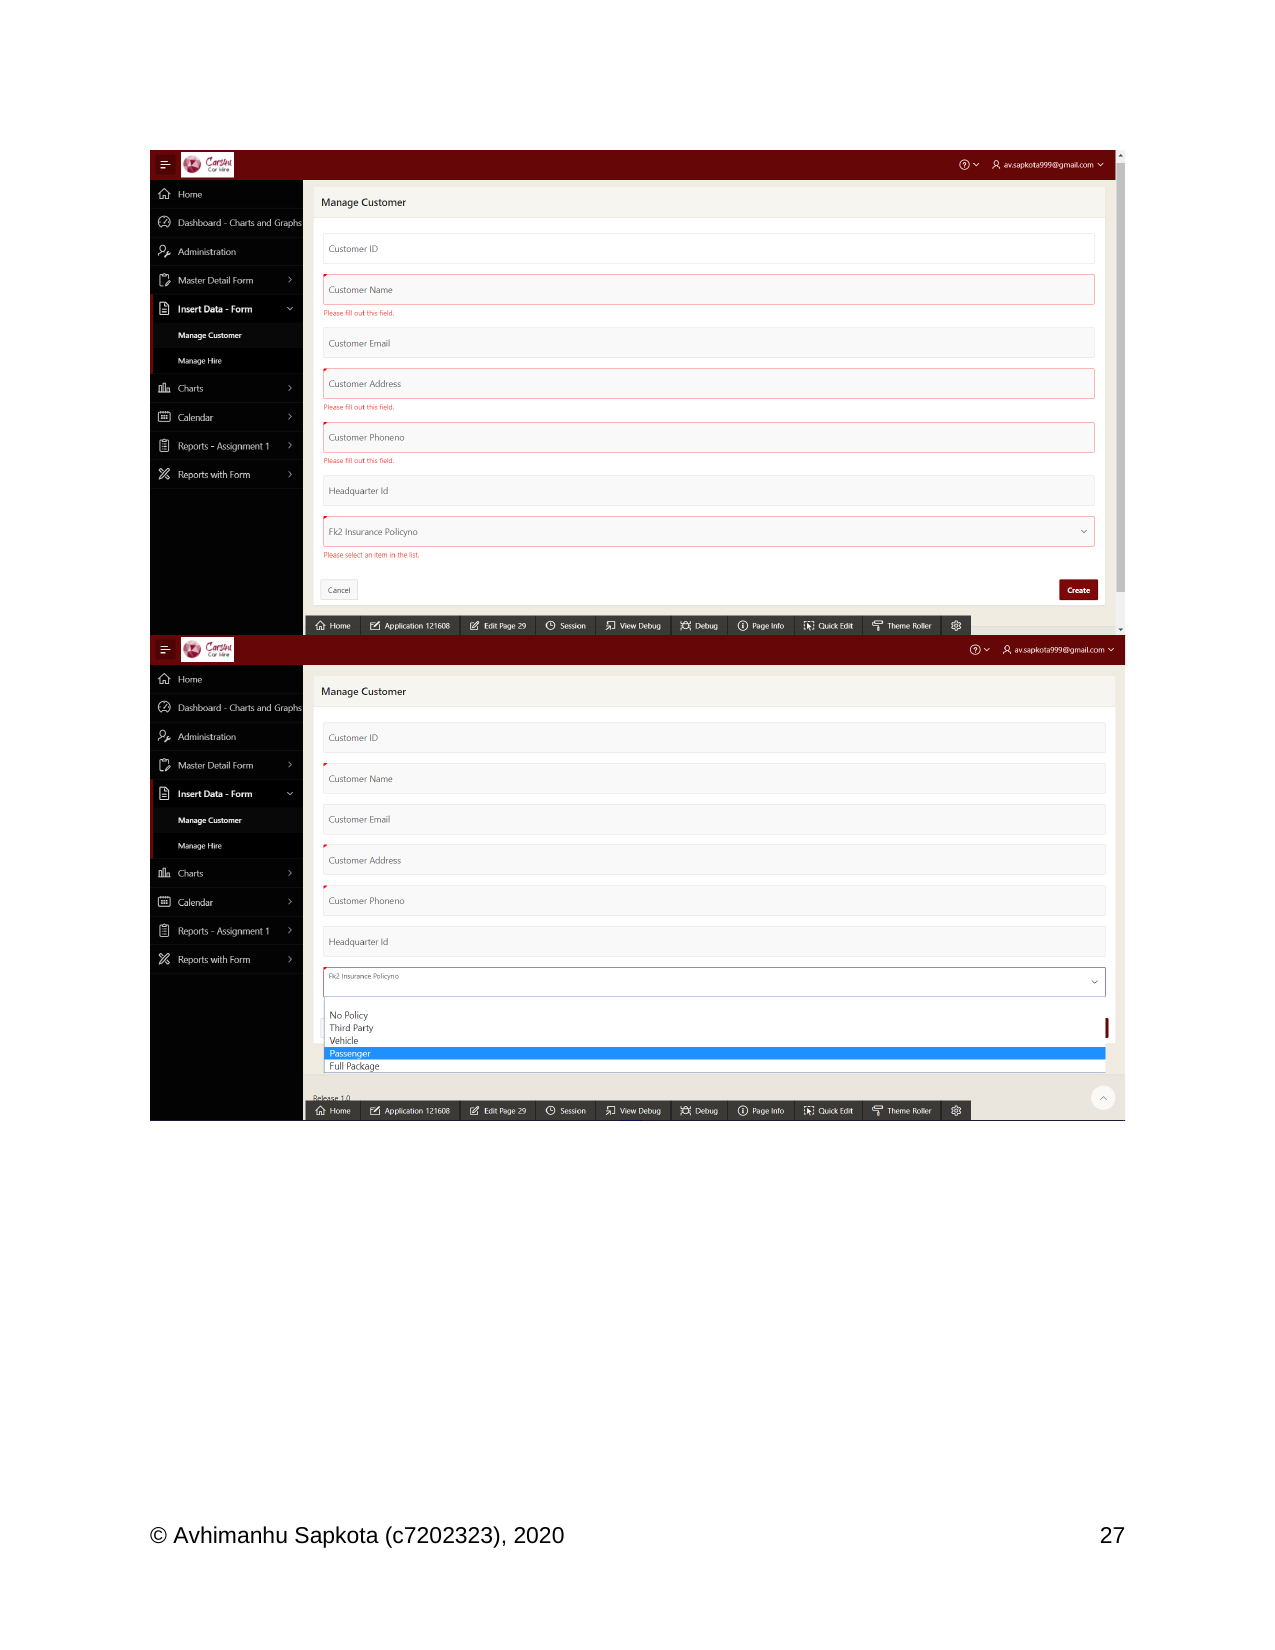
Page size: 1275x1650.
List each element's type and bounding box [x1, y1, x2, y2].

picture [150, 150, 1125, 1121]
